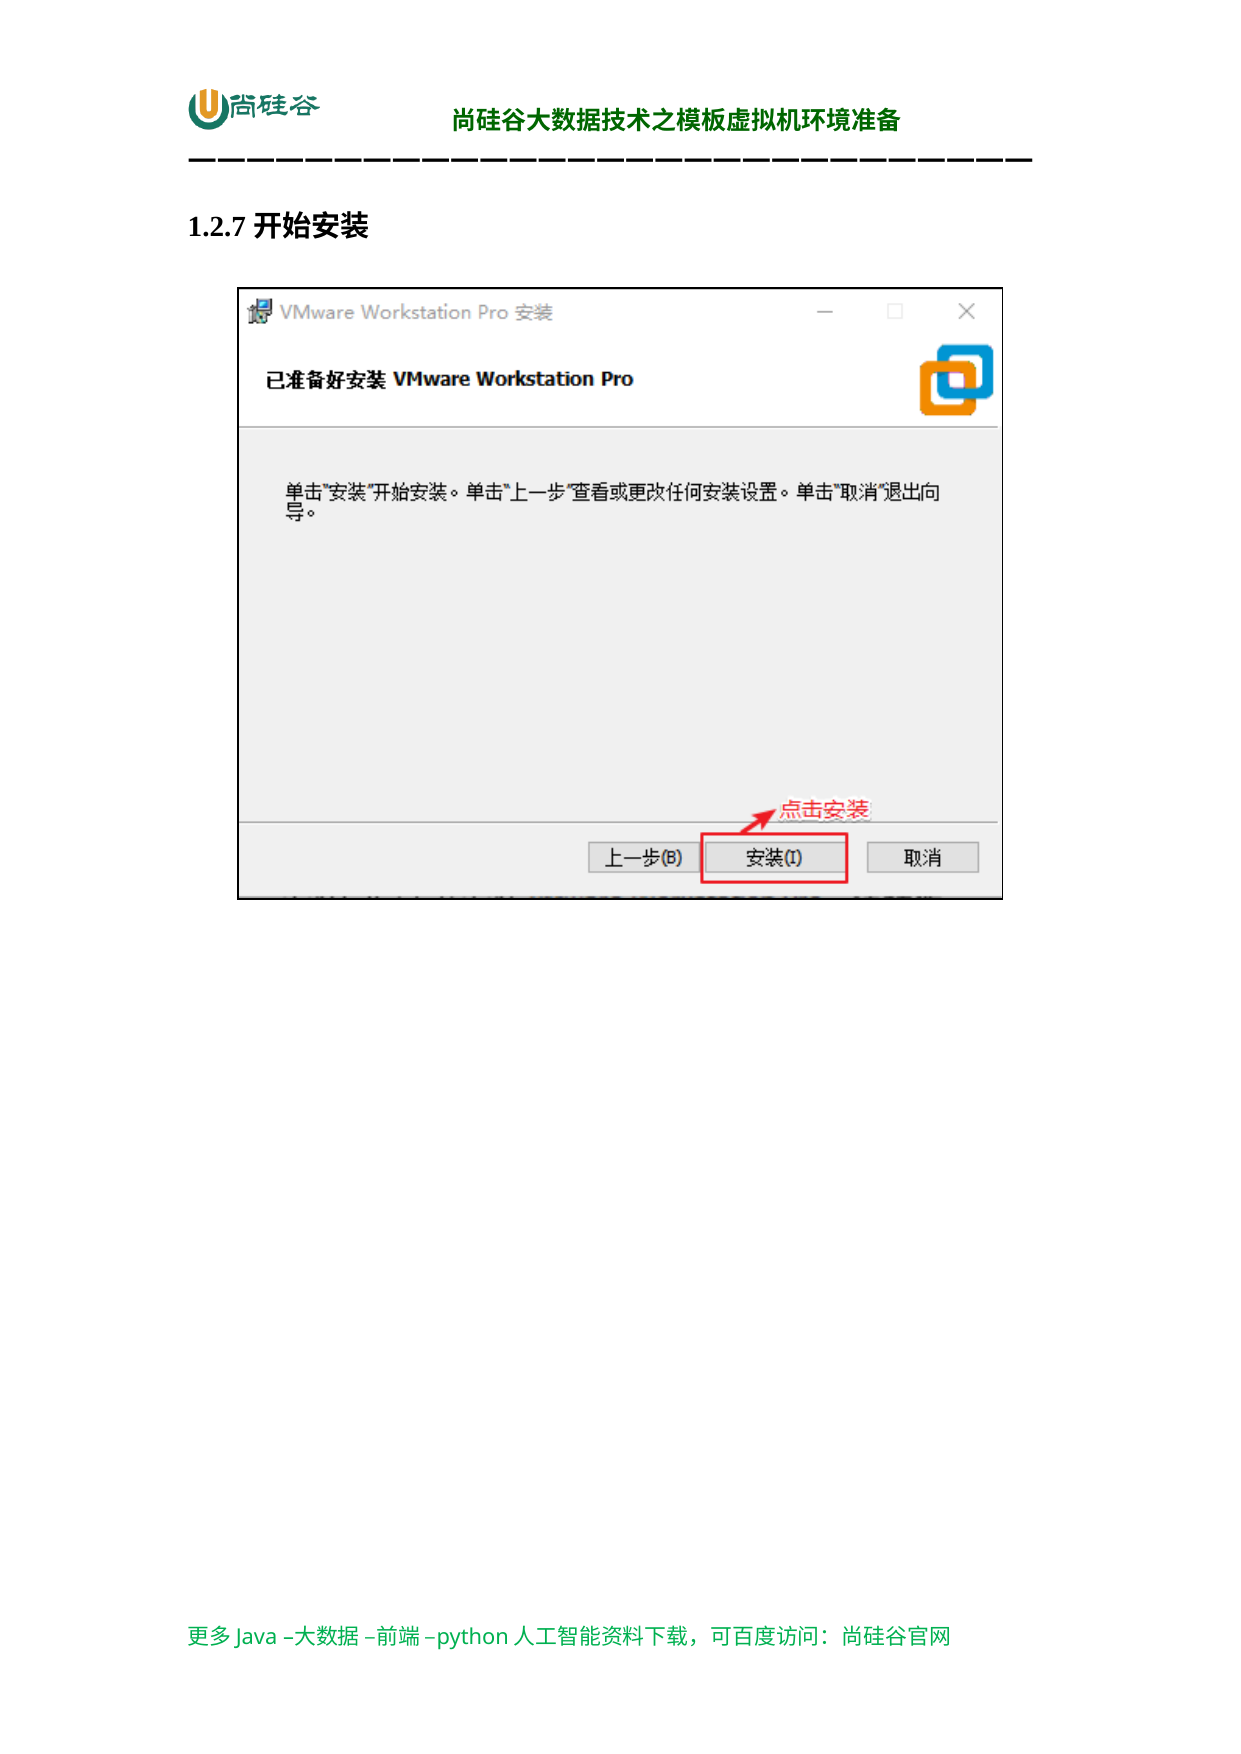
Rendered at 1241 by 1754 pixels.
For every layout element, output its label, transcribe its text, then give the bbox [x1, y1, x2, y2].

picture [187, 88, 320, 130]
picture [239, 289, 1002, 898]
subtitle 1.2.7 开始安装 [187, 192, 1053, 257]
